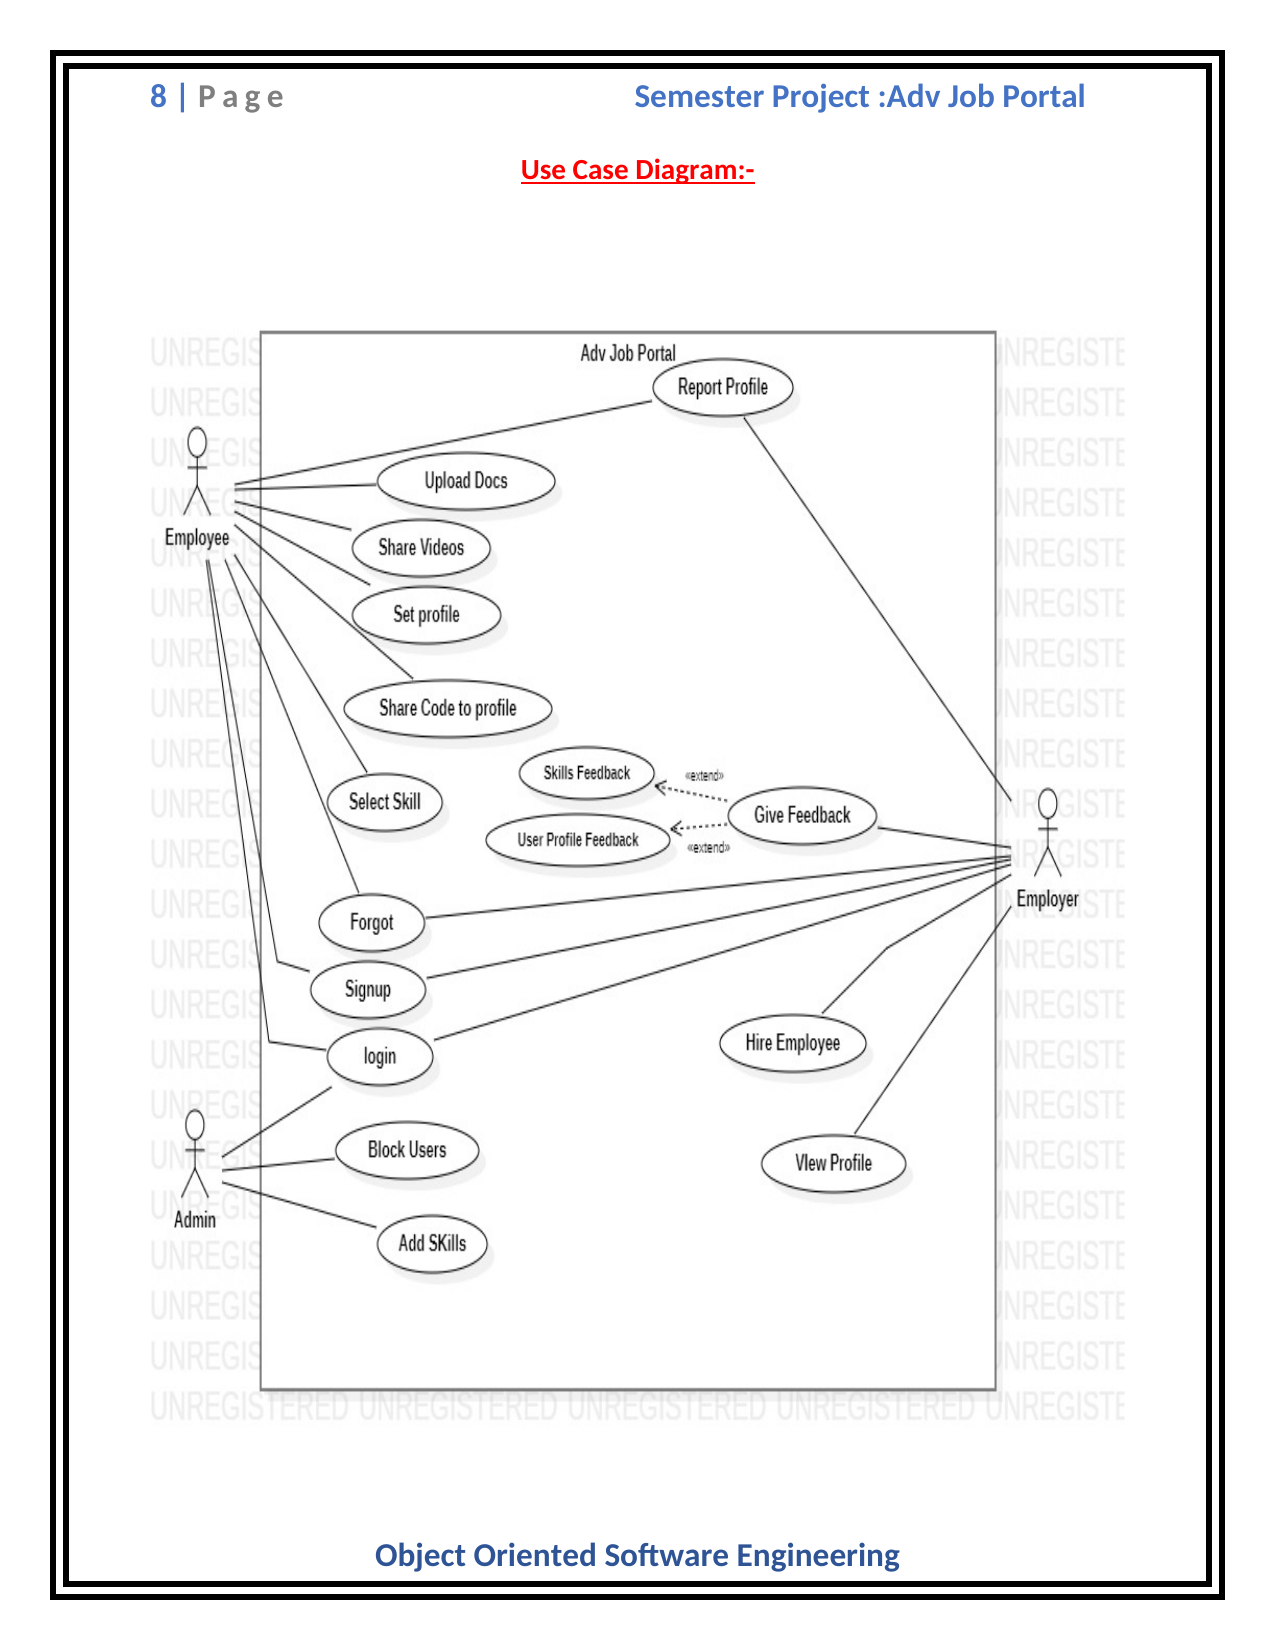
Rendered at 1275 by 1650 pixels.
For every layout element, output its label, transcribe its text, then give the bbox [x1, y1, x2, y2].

picture [150, 316, 1125, 1457]
text Use Case Diagram:- [150, 151, 1125, 187]
